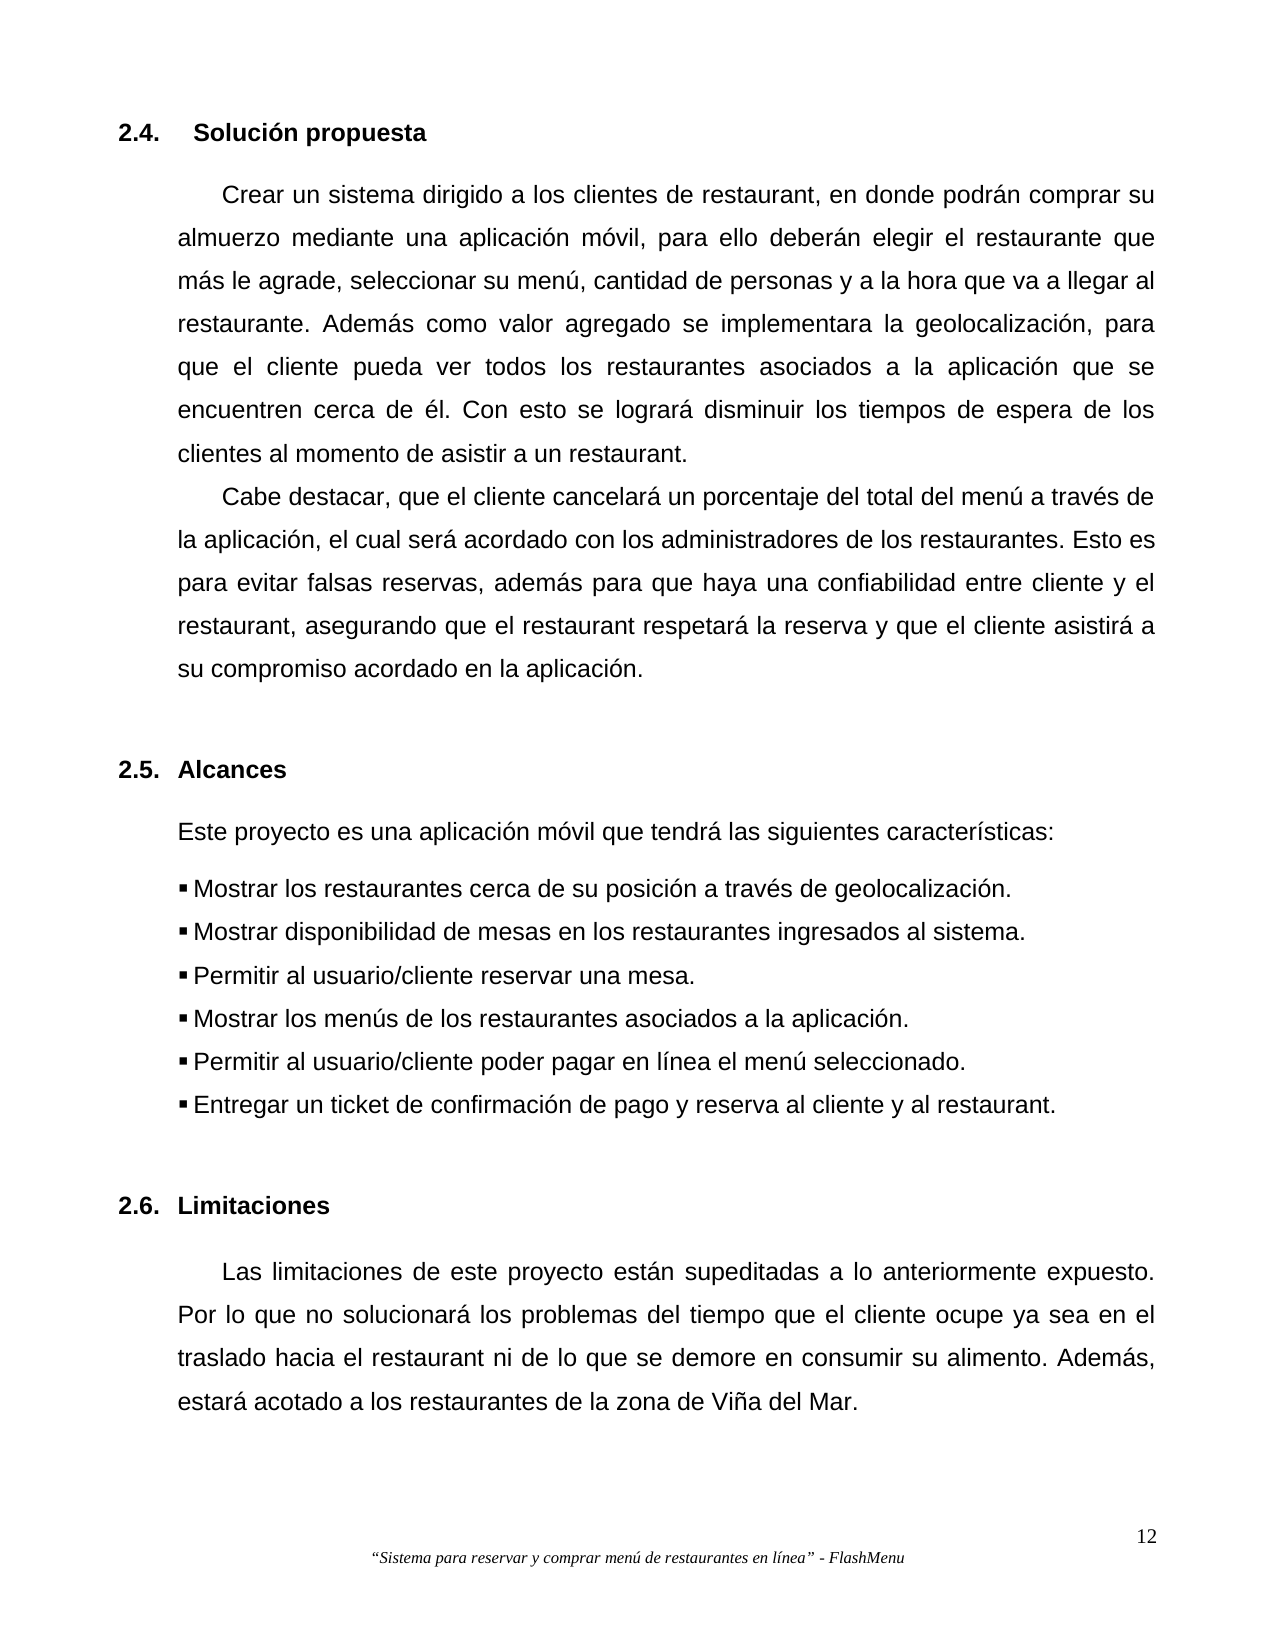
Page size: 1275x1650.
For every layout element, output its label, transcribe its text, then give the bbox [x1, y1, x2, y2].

text Cabe destacar, que el cliente cancelará un porcentaje del total del menú a través de la aplicación, el cual será acordado con los administradores de los restaurantes. Esto es para evitar falsas reservas, además para que haya una confiabilidad entre cliente y el restaurant, asegurando que el restaurant respetará la reserva y que el cliente asistirá a su compromiso acordado en la aplicación. [177, 482, 1157, 683]
list Limitaciones [118, 1191, 1157, 1220]
list Permitir al usuario/cliente reservar una mesa. [177, 961, 1157, 989]
list Alcances [118, 755, 1157, 784]
list Mostrar los restaurantes cerca de su posición a través de geolocalización. [177, 874, 1157, 903]
list Mostrar los menús de los restaurantes asociados a la aplicación. [177, 1004, 1157, 1033]
text Este proyecto es una aplicación móvil que tendrá las siguientes características: [177, 817, 1157, 845]
list Mostrar disponibilidad de mesas en los restaurantes ingresados al sistema. [177, 917, 1157, 946]
list Permitir al usuario/cliente poder pagar en línea el menú seleccionado. [177, 1047, 1157, 1076]
list Solución propuesta [118, 118, 1157, 147]
list Entregar un ticket de confirmación de pago y reserva al cliente y al restaurant. [177, 1090, 1157, 1119]
text Crear un sistema dirigido a los clientes de restaurant, en donde podrán comprar su almuerzo mediante una aplicación móvil, para ello deberán elegir el restaurante que más le agrade, seleccionar su menú, cantidad de personas y a la hora que va a llegar al restaurante. Además como valor agregado se implementara la geolocalización, para que el cliente pueda ver todos los restaurantes asociados a la aplicación que se encuentren cerca de él. Con esto se logrará disminuir los tiempos de espera de los clientes al momento de asistir a un restaurant. [177, 180, 1157, 467]
text Las limitaciones de este proyecto están supeditadas a lo anteriormente expuesto. Por lo que no solucionará los problemas del tiempo que el cliente ocupe ya sea en el traslado hacia el restaurant ni de lo que se demore en consumir su alimento. Además, estará acotado a los restaurantes de la zona de Viña del Mar. [177, 1257, 1157, 1415]
